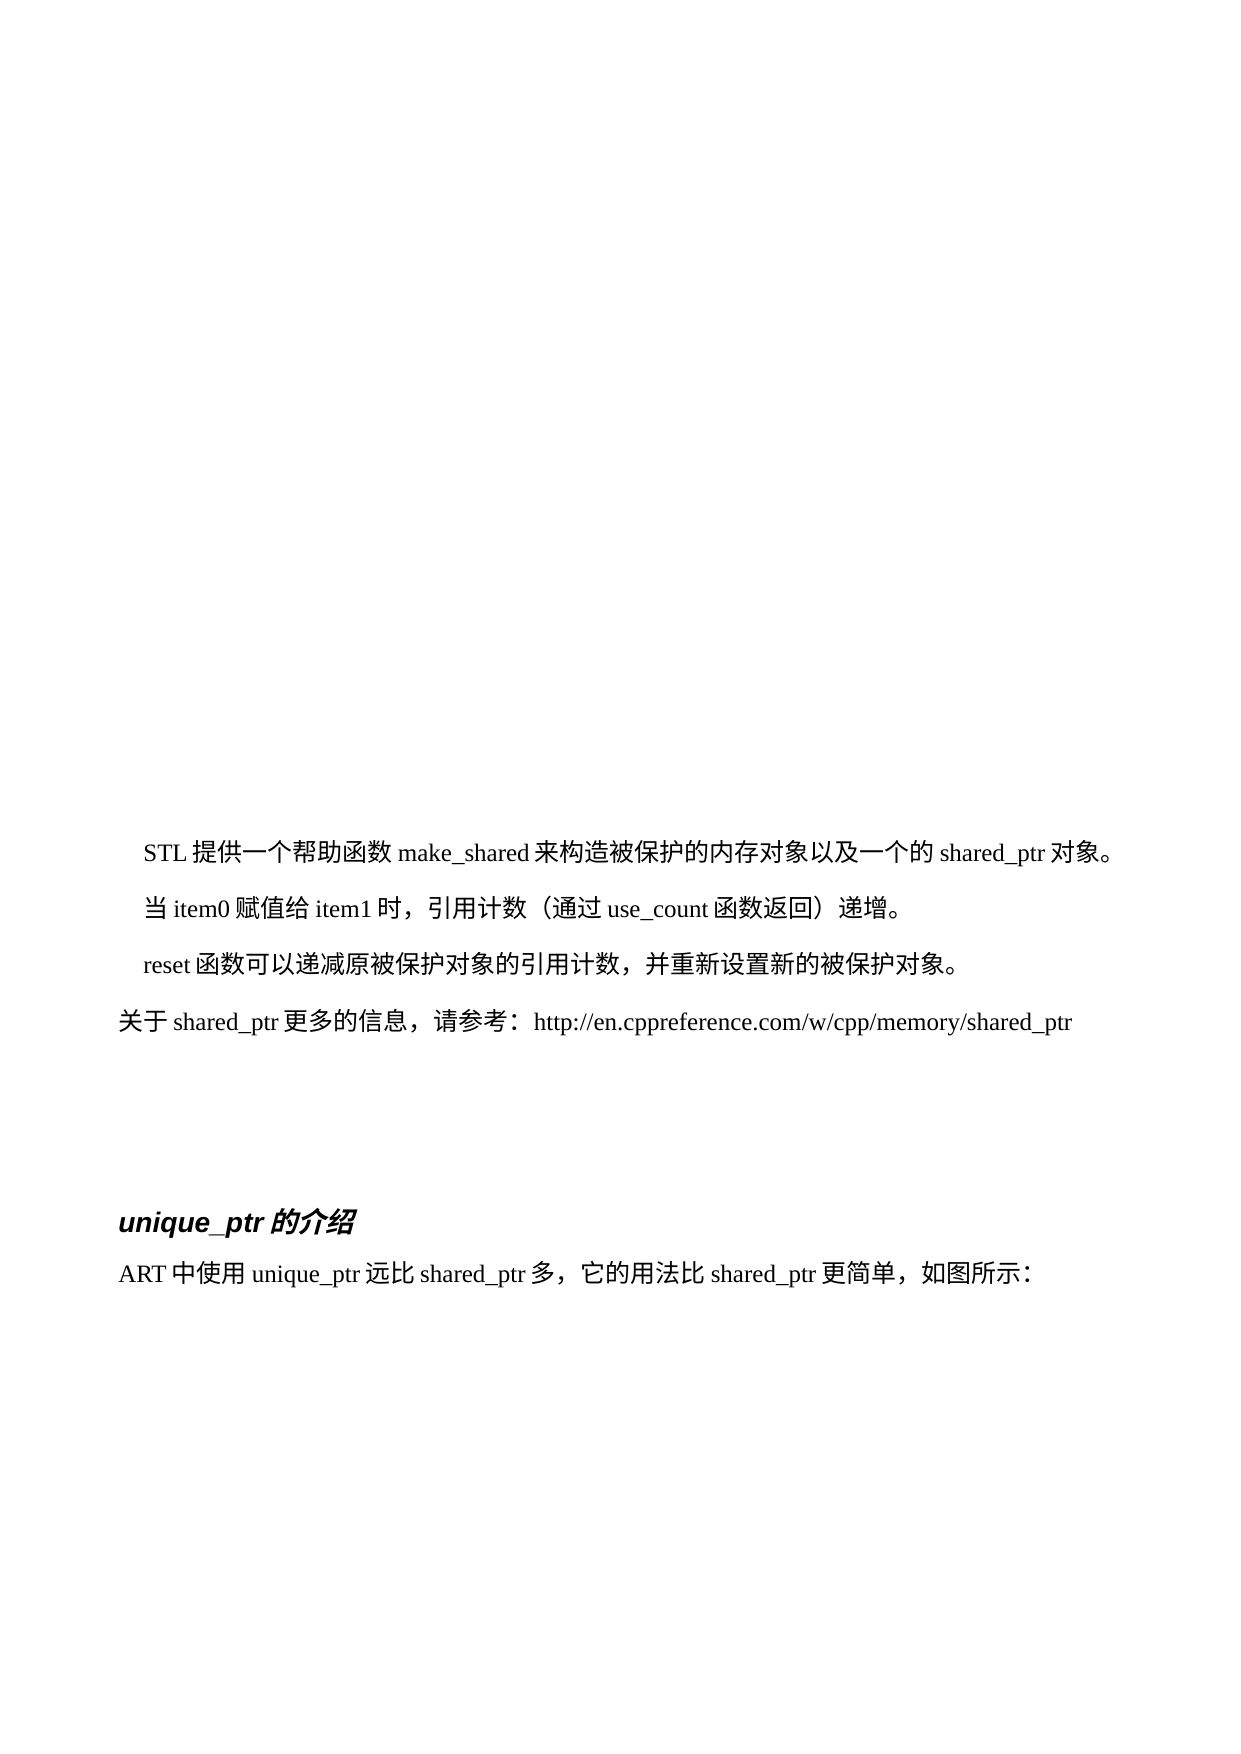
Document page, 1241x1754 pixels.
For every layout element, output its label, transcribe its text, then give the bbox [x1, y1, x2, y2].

text STL提供一个帮助函数make_shared来构造被保护的内存对象以及一个的shared_ptr对象。 [118, 832, 1122, 868]
text reset函数可以递减原被保护对象的引用计数，并重新设置新的被保护对象。 [118, 945, 1122, 981]
subtitle unique_ptr的介绍 [118, 1200, 1122, 1241]
text ART中使用unique_ptr远比shared_ptr多，它的用法比shared_ptr更简单，如图所示： [118, 1253, 1122, 1289]
text 当item0赋值给item1时，引用计数（通过use_count函数返回）递增。 [118, 888, 1122, 925]
text 关于shared_ptr更多的信息，请参考：http://en.cppreference.com/w/cpp/memory/shared_ptr [118, 1001, 1122, 1037]
